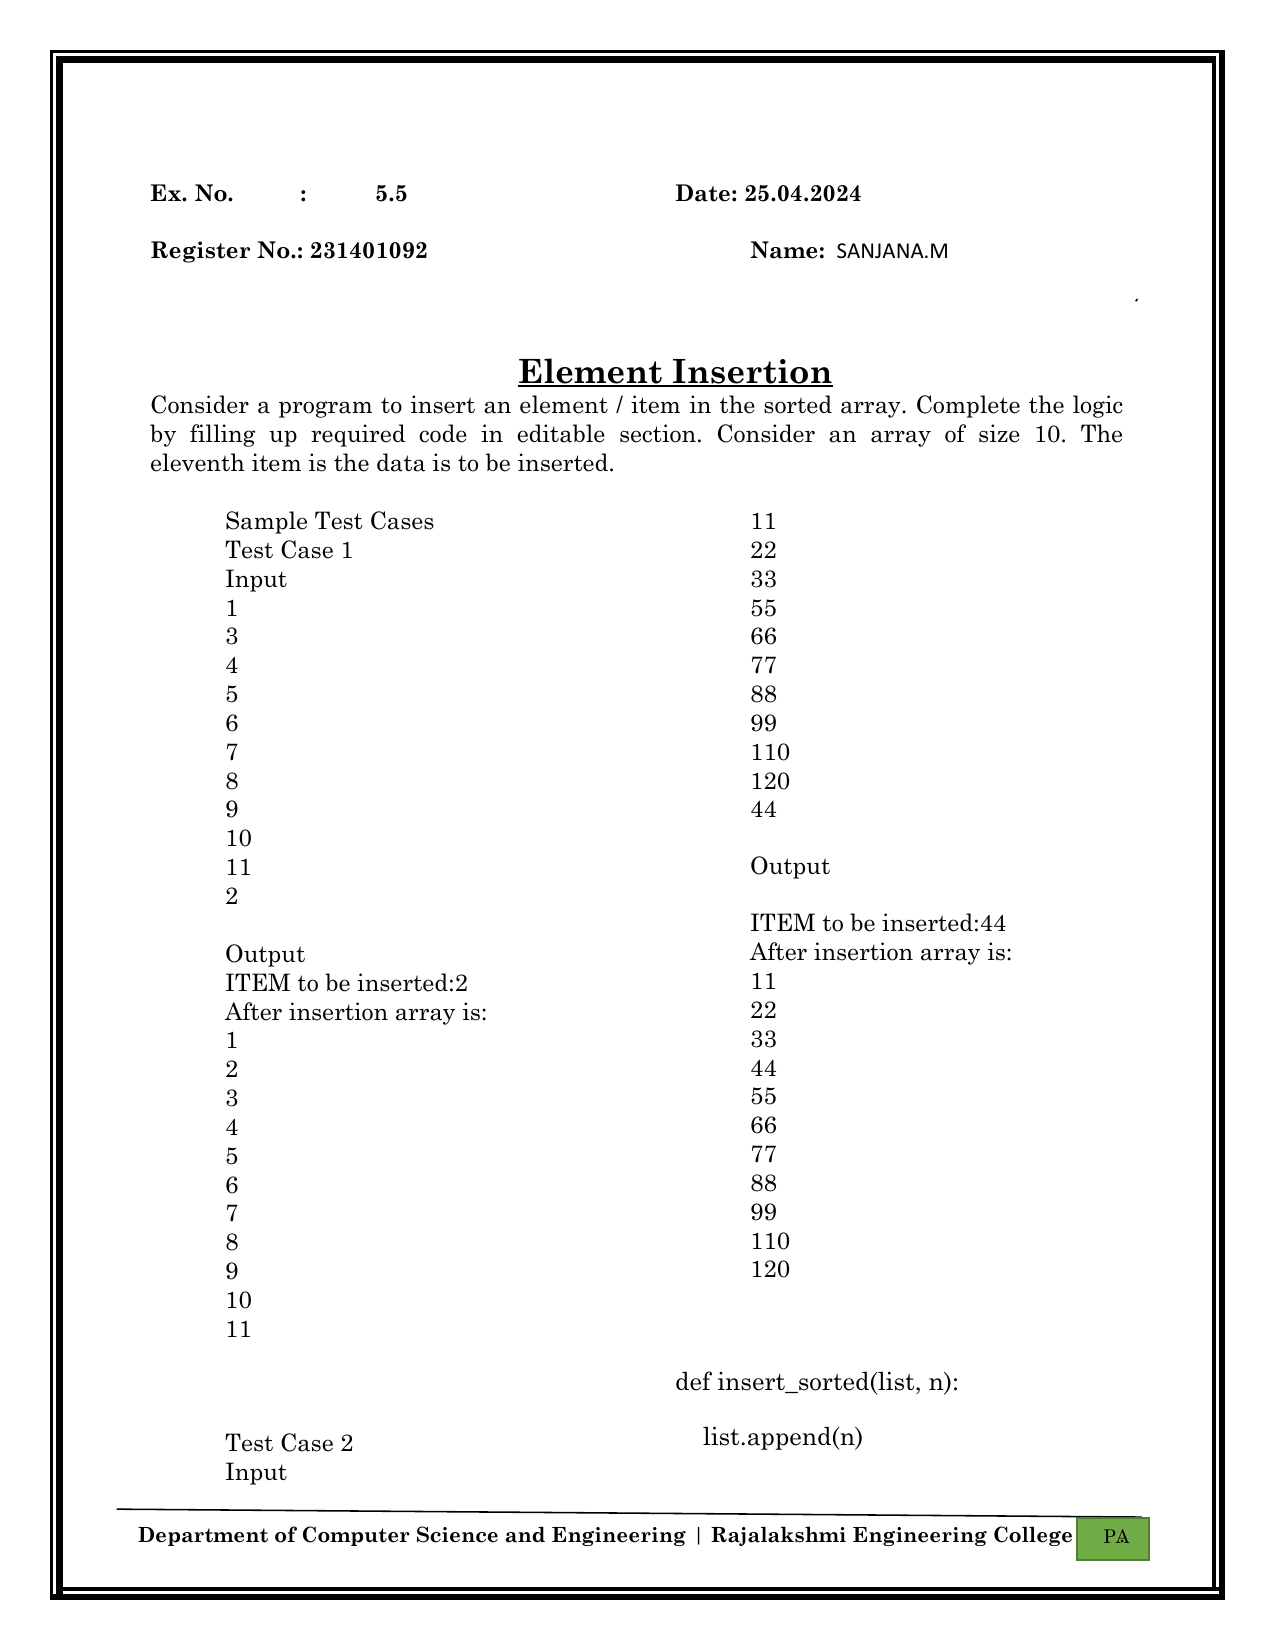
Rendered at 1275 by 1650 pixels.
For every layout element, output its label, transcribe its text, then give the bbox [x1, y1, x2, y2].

text 33 [750, 563, 1125, 592]
text After insertion array is: [750, 937, 1125, 966]
text 99 [750, 708, 1125, 737]
text Test Case 2 [225, 1428, 600, 1457]
text 22 [750, 534, 1125, 563]
text 6 [225, 1169, 600, 1198]
text 5 [225, 679, 600, 708]
text 77 [750, 1139, 1125, 1168]
text 66 [750, 1110, 1125, 1139]
text 9 [225, 1256, 600, 1285]
text 44 [750, 1052, 1125, 1081]
text 55 [750, 1081, 1125, 1110]
text 9 [225, 794, 600, 823]
text 77 [750, 650, 1125, 679]
text 120 [750, 765, 1125, 794]
text 11 [225, 852, 600, 881]
text 11 [750, 966, 1125, 994]
text 110 [750, 1225, 1125, 1254]
text 8 [225, 765, 600, 794]
text 10 [225, 1285, 600, 1314]
text 5 [225, 1141, 600, 1169]
text 1 [225, 592, 600, 621]
text 22 [750, 994, 1125, 1023]
text 110 [750, 737, 1125, 765]
text 6 [225, 708, 600, 737]
text 7 [225, 737, 600, 765]
text Sample Test Cases [225, 506, 600, 534]
text 120 [750, 1254, 1125, 1283]
text Ex. No. : 5.5 Date: 25.04.2024 [150, 179, 1125, 207]
text 10 [225, 823, 600, 852]
text ITEM to be inserted:44 [750, 908, 1125, 937]
text 55 [750, 592, 1125, 621]
text 1 [225, 1025, 600, 1054]
text Test Case 1 [225, 534, 600, 563]
text 99 [750, 1197, 1125, 1225]
text After insertion array is: [225, 996, 600, 1025]
text 4 [225, 1112, 600, 1141]
text 3 [225, 1083, 600, 1112]
text def insert_sorted(list, n): [675, 1366, 1125, 1396]
text 88 [750, 1168, 1125, 1197]
text 66 [750, 621, 1125, 650]
text Element Insertion [225, 350, 1125, 390]
text 7 [225, 1198, 600, 1227]
text Input [225, 1457, 600, 1486]
text 11 [750, 506, 1125, 534]
text 2 [225, 881, 600, 910]
text Output [225, 938, 600, 967]
text list.append(n) [675, 1421, 1125, 1451]
text Register No.: 231401092 Name: SANJANA.M [150, 236, 1125, 264]
text 8 [225, 1227, 600, 1256]
text Consider a program to insert an element / item in the sorted array. Complete the logic by filling up required code in editable section. Consider an array of size 10. The eleventh item is the data is to be inserted. [150, 390, 1125, 477]
text ITEM to be inserted:2 [225, 967, 600, 996]
text 88 [750, 679, 1125, 708]
text 4 [225, 650, 600, 679]
text Input [225, 563, 600, 592]
text 2 [225, 1054, 600, 1083]
text 33 [750, 1023, 1125, 1052]
text Output [750, 851, 1125, 880]
text 44 [750, 794, 1125, 823]
text 11 [225, 1314, 600, 1342]
text 3 [225, 621, 600, 650]
